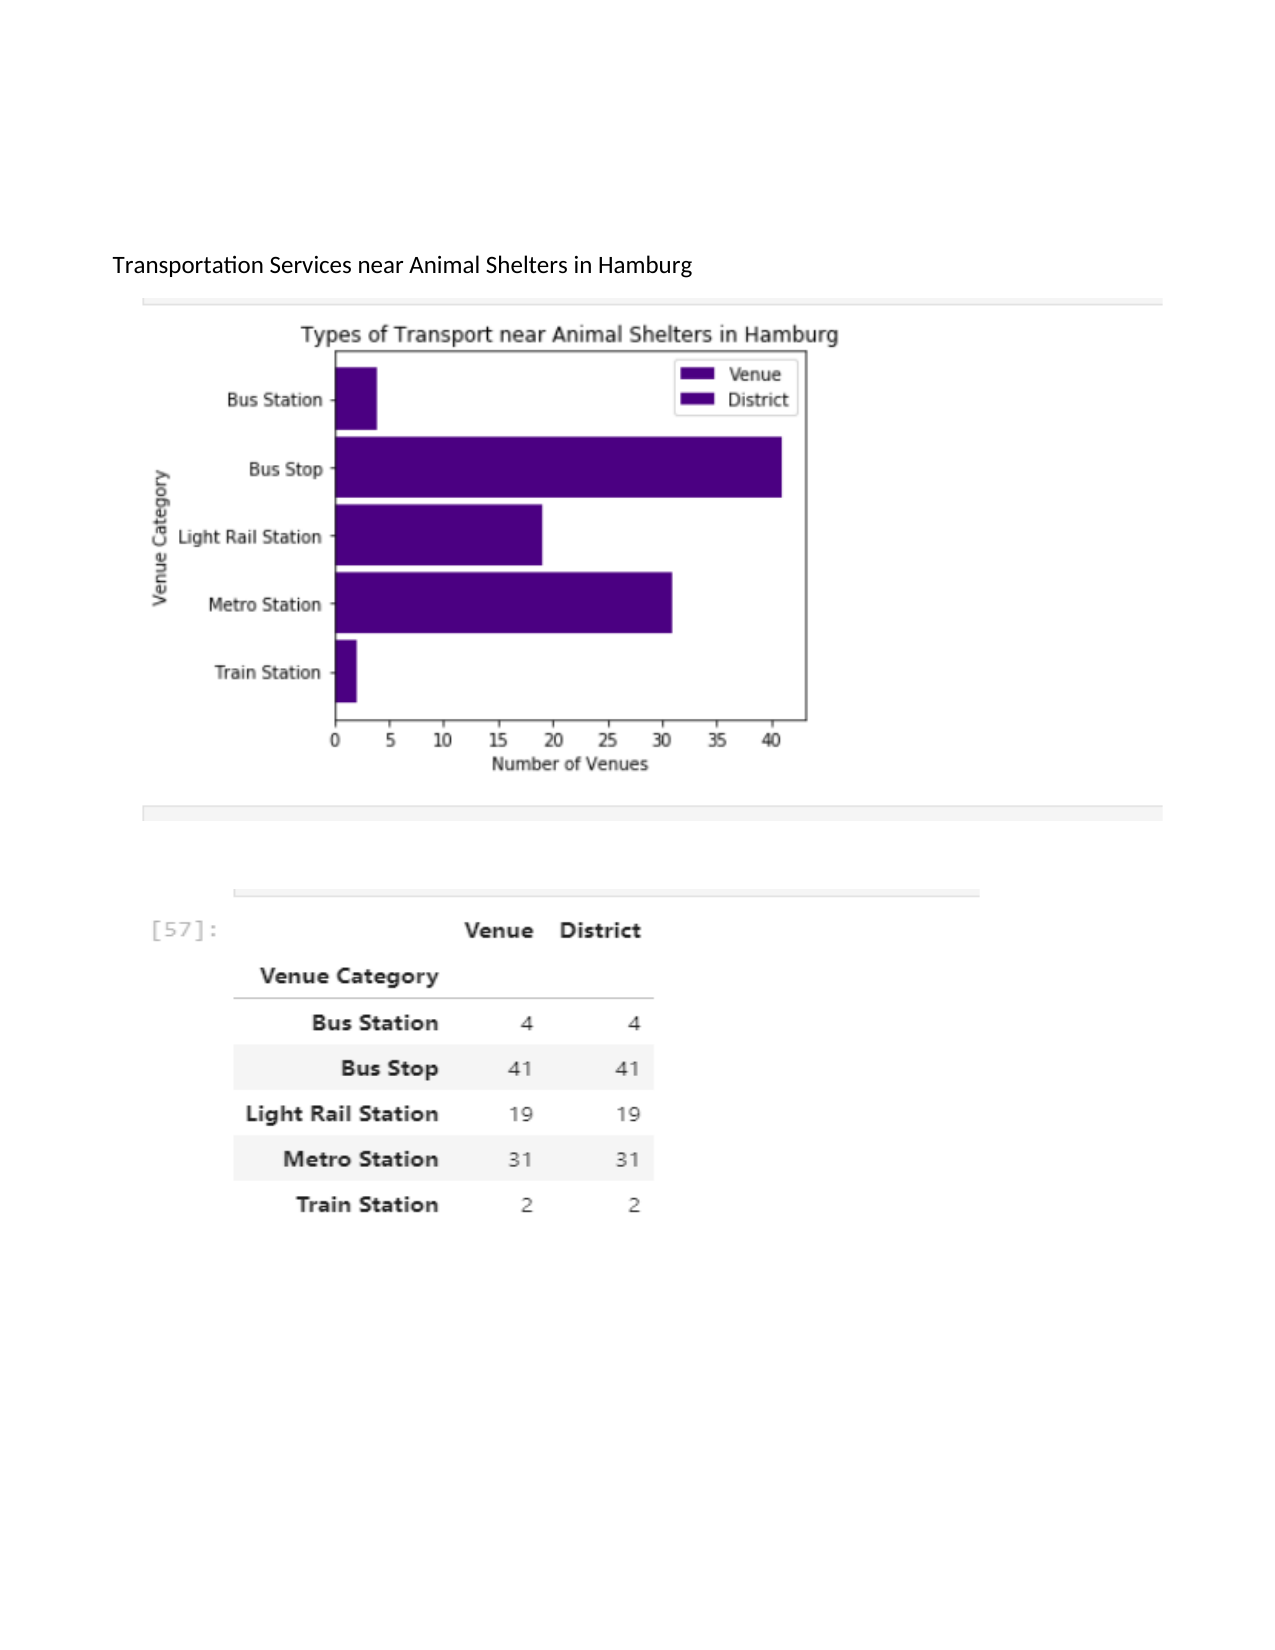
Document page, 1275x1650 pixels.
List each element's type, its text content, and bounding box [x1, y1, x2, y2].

text Transportation Services near Animal Shelters in Hamburg [112, 249, 1162, 280]
picture [112, 889, 980, 1264]
picture [112, 298, 1163, 821]
